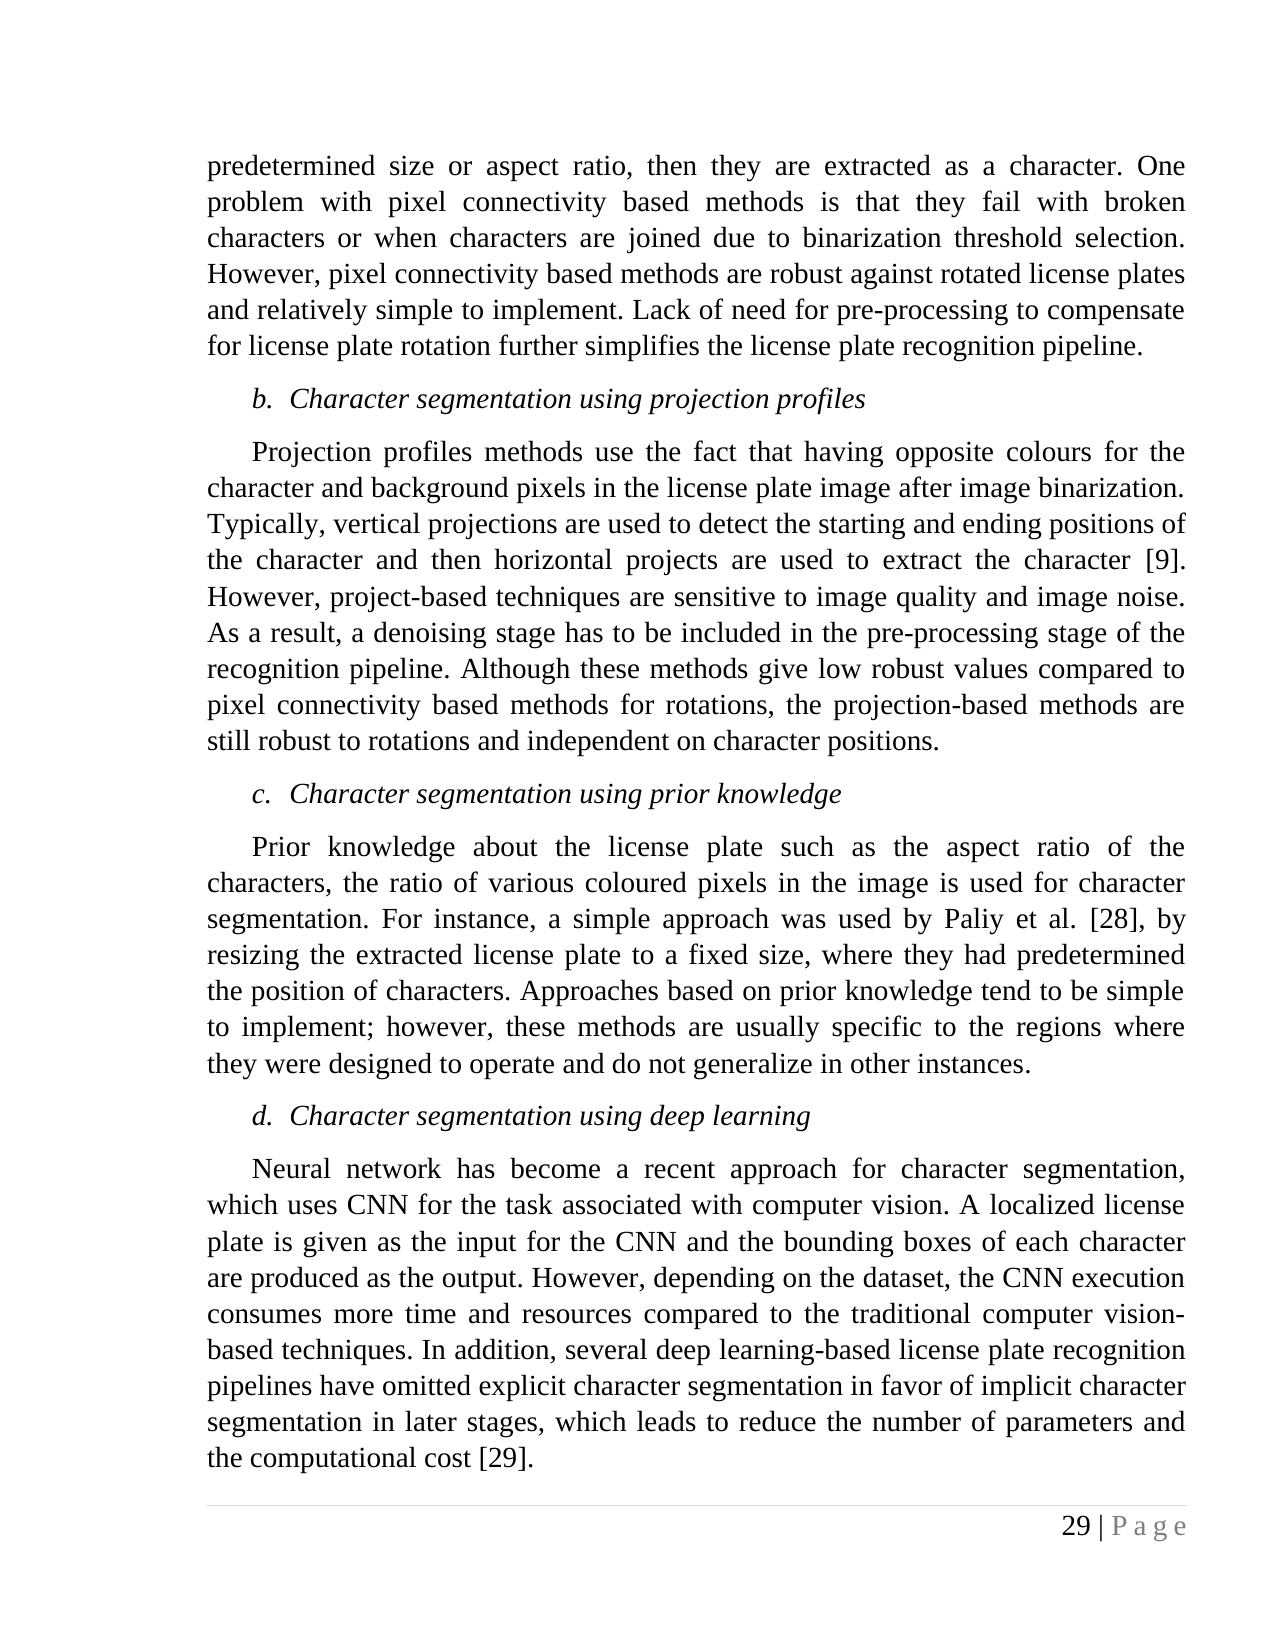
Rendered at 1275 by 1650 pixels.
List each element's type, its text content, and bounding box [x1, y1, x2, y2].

text Prior knowledge about the license plate such as the aspect ratio of the characters, the ratio of various coloured pixels in the image is used for character segmentation. For instance, a simple approach was used by Paliy et al. , by resizing the extracted license plate to a fixed size, where they had predetermined the position of characters. Approaches based on prior knowledge tend to be simple to implement; however, these methods are usually specific to the regions where they were designed to operate and do not generalize in other instances. [207, 829, 1186, 1079]
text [207, 148, 1186, 362]
list Character segmentation using projection profiles [252, 381, 1186, 415]
text Neural network has become a recent approach for character segmentation, which uses CNN for the task associated with computer vision. A localized license plate is given as the input for the CNN and the bounding boxes of each character are produced as the output. However, depending on the dataset, the CNN execution consumes more time and resources compared to the traditional computer vision-based techniques. In addition, several deep learning-based license plate recognition pipelines have omitted explicit character segmentation in favor of implicit character segmentation in later stages, which leads to reduce the number of parameters and the computational cost . [207, 1151, 1186, 1474]
text Projection profiles methods use the fact that having opposite colours for the character and background pixels in the license plate image after image binarization. Typically, vertical projections are used to detect the starting and ending positions of the character and then horizontal projects are used to extract the character . However, project-based techniques are sensitive to image quality and image noise. As a result, a denoising stage has to be included in the pre-processing stage of the recognition pipeline. Although these methods give low robust values compared to pixel connectivity based methods for rotations, the projection-based methods are still robust to rotations and independent on character positions. [207, 434, 1186, 757]
list Character segmentation using deep learning [252, 1098, 1186, 1132]
list Character segmentation using prior knowledge [252, 776, 1186, 809]
